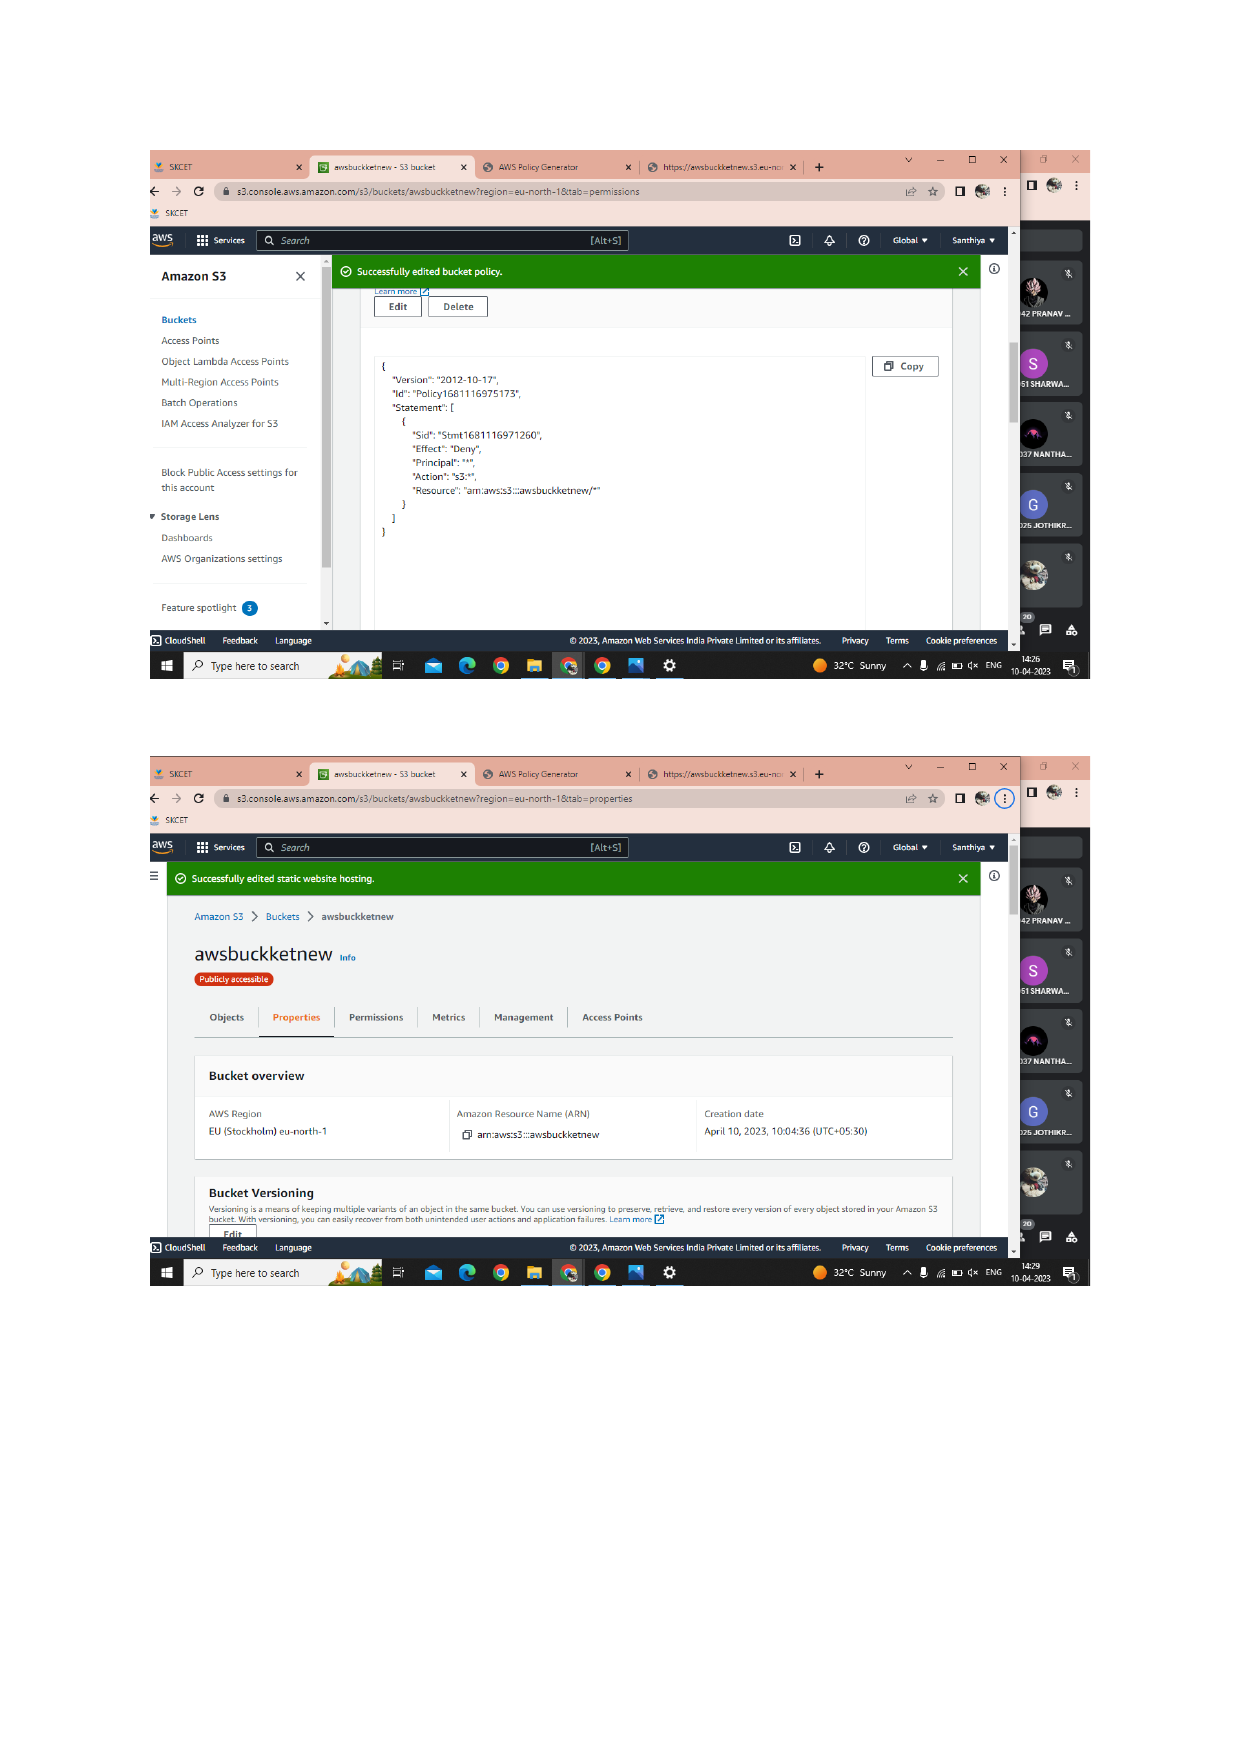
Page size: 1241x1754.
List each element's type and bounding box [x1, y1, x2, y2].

picture [150, 756, 1091, 1286]
picture [150, 150, 1091, 679]
